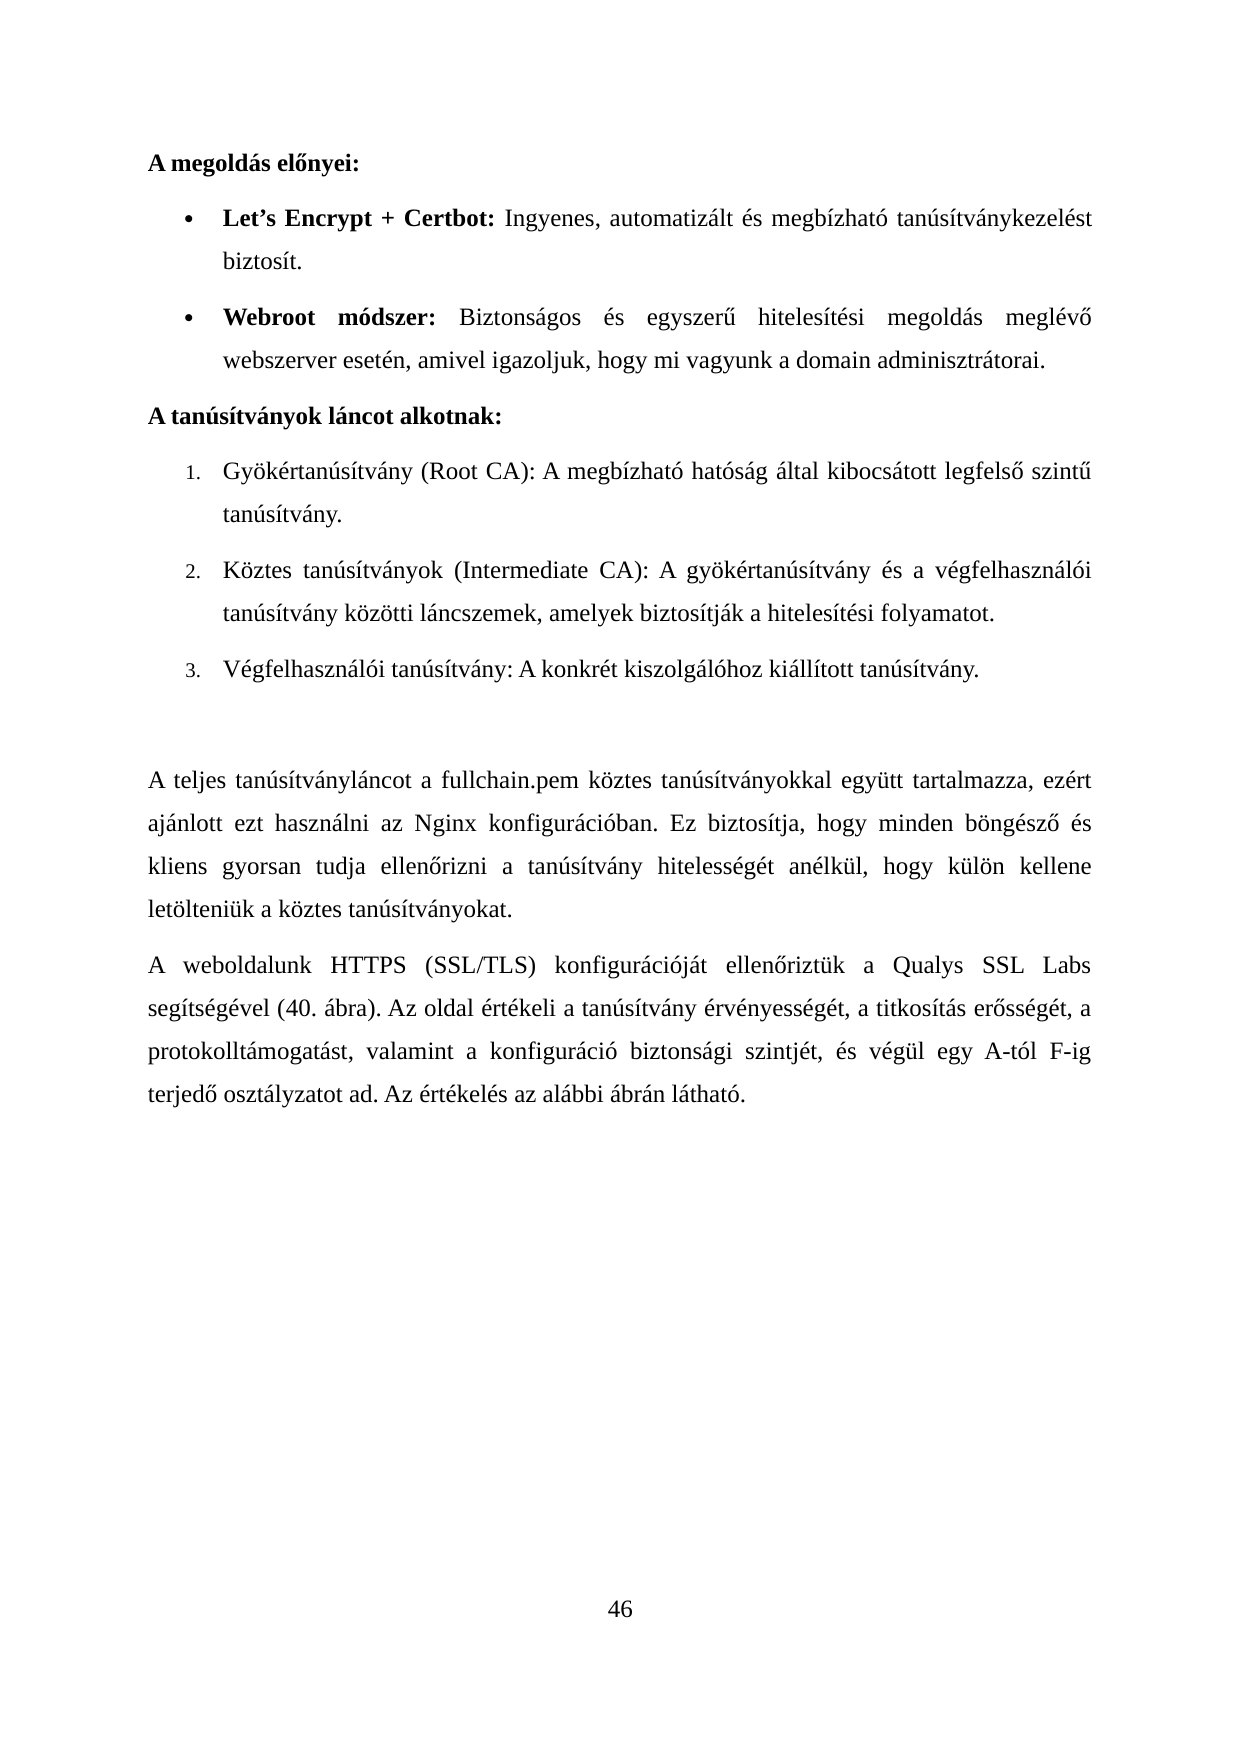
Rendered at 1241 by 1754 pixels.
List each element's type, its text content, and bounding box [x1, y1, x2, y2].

list Let’s Encrypt + Certbot: Ingyenes, automatizált és megbízható tanúsítványkezelést biztosít. [185, 203, 1092, 275]
text A megoldás előnyei: [148, 148, 1092, 176]
list Végfelhasználói tanúsítvány: A konkrét kiszolgálóhoz kiállított tanúsítvány. [185, 654, 1092, 683]
text A teljes tanúsítványláncot a fullchain.pem köztes tanúsítványokkal együtt tartalmazza, ezért ajánlott ezt használni az Nginx konfigurációban. Ez biztosítja, hogy minden böngésző és kliens gyorsan tudja ellenőrizni a tanúsítvány hitelességét anélkül, hogy külön kellene letölteniük a köztes tanúsítványokat. [148, 765, 1092, 923]
list Webroot módszer: Biztonságos és egyszerű hitelesítési megoldás meglévő webszerver esetén, amivel igazoljuk, hogy mi vagyunk a domain adminisztrátorai. [185, 302, 1092, 374]
text A weboldalunk HTTPS (SSL/TLS) konfigurációját ellenőriztük a Qualys SSL Labs segítségével (40. ábra). Az oldal értékeli a tanúsítvány érvényességét, a titkosítás erősségét, a protokolltámogatást, valamint a konfiguráció biztonsági szintjét, és végül egy A-tól F-ig terjedő osztályzatot ad. Az értékelés az alábbi ábrán látható. [148, 950, 1092, 1108]
list Köztes tanúsítványok (Intermediate CA): A gyökértanúsítvány és a végfelhasználói tanúsítvány közötti láncszemek, amelyek biztosítják a hitelesítési folyamatot. [185, 555, 1092, 627]
text A tanúsítványok láncot alkotnak: [148, 401, 1092, 429]
list Gyökértanúsítvány (Root CA): A megbízható hatóság által kibocsátott legfelső szintű tanúsítvány. [185, 456, 1092, 528]
